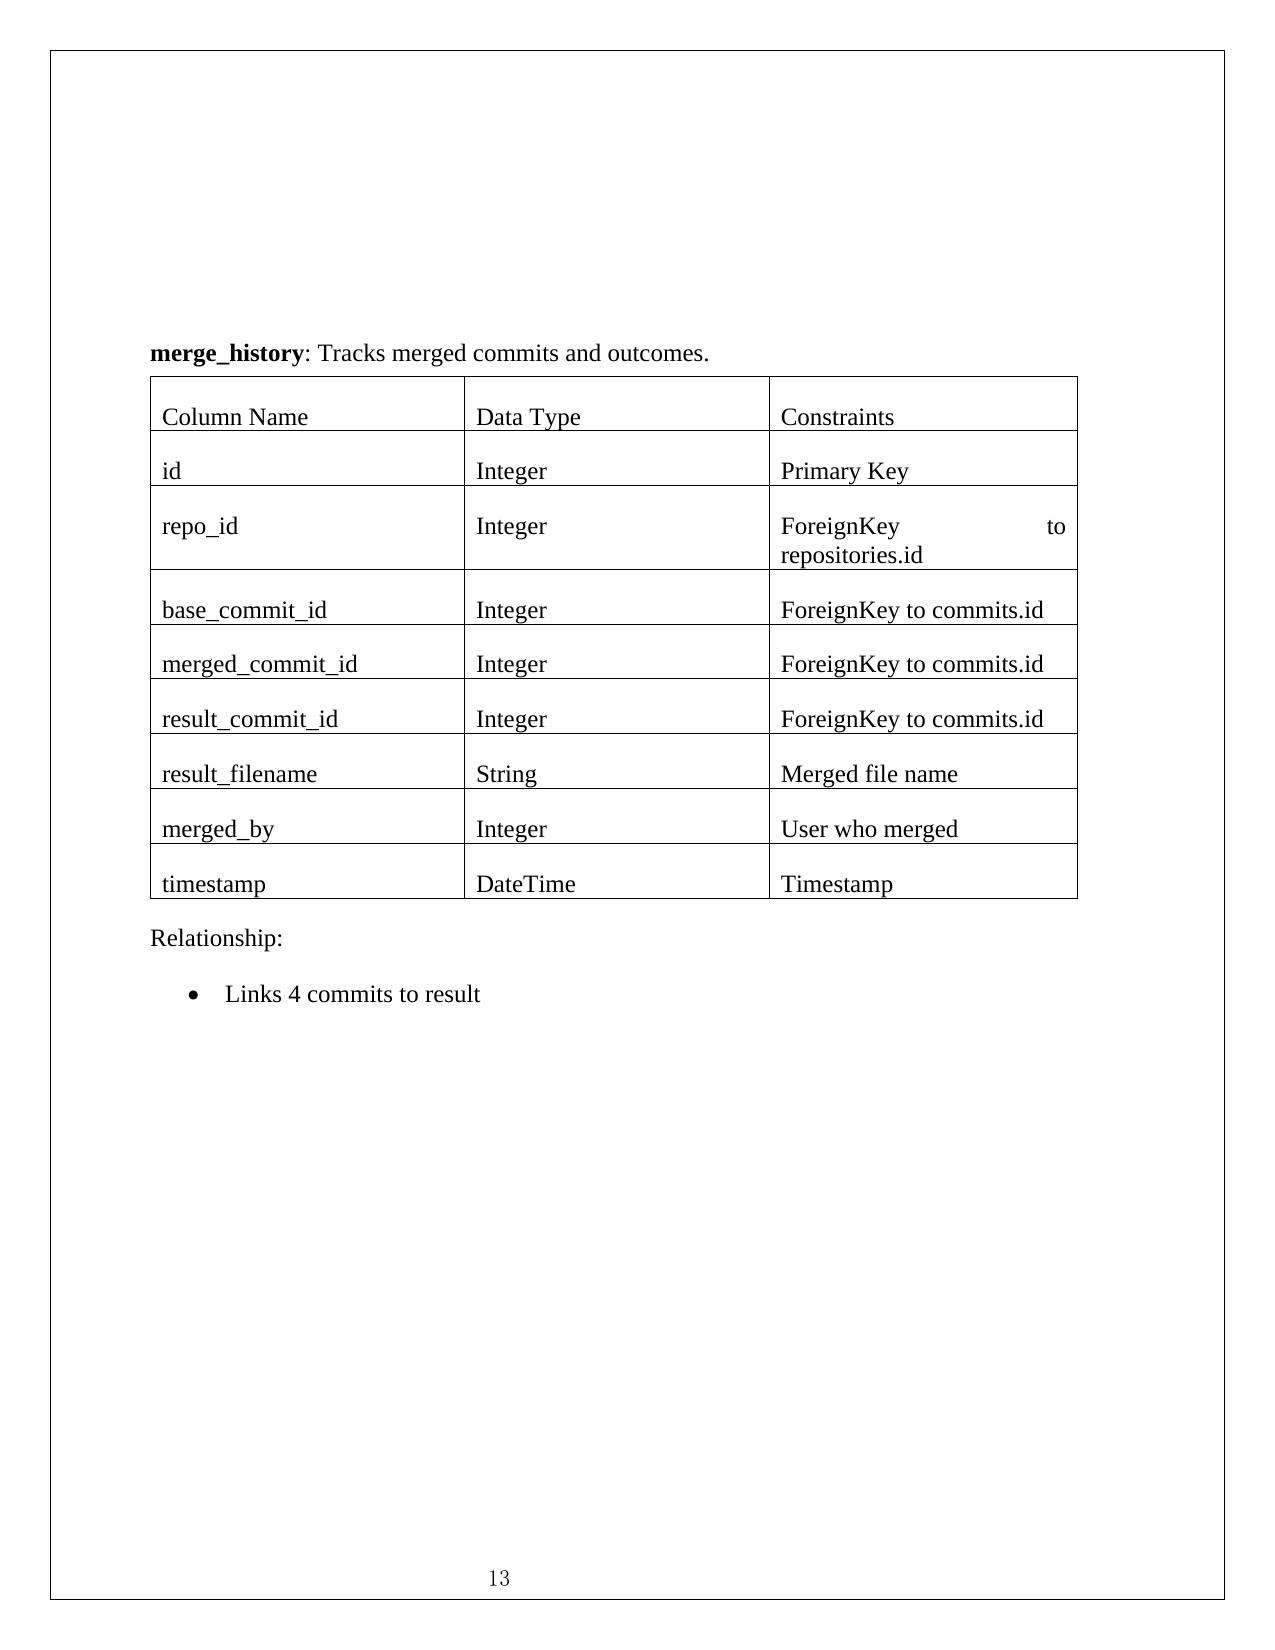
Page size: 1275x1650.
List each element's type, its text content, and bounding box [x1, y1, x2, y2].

table_cell timestamp [151, 844, 464, 897]
table_cell id [151, 431, 464, 485]
table_cell merged_commit_id [151, 625, 464, 678]
table_cell ForeignKey to repositories.id [770, 486, 1077, 569]
table_cell Integer [465, 486, 769, 569]
table_cell Integer [465, 625, 769, 678]
table_cell DateTime [465, 844, 769, 897]
table_cell Primary Key [770, 431, 1077, 485]
table_cell Merged file name [770, 734, 1077, 788]
table_cell Timestamp [770, 844, 1077, 897]
table_cell String [465, 734, 769, 788]
table_cell ForeignKey to commits.id [770, 625, 1077, 678]
table_cell merged_by [151, 789, 464, 843]
table_cell Integer [465, 679, 769, 733]
table_cell result_commit_id [151, 679, 464, 733]
table_cell Integer [465, 431, 769, 485]
subtitle Relationship: [150, 923, 1125, 952]
table_cell ForeignKey to commits.id [770, 679, 1077, 733]
table_cell base_commit_id [151, 570, 464, 623]
table_header Data Type [465, 377, 769, 430]
table_cell Integer [465, 570, 769, 623]
table_cell User who merged [770, 789, 1077, 843]
table_header Column Name [151, 377, 464, 430]
table_cell Integer [465, 789, 769, 843]
subtitle merge_history: Tracks merged commits and outcomes. [150, 338, 1125, 367]
table_header Constraints [770, 377, 1077, 430]
table_cell ForeignKey to commits.id [770, 570, 1077, 623]
table_cell result_filename [151, 734, 464, 788]
table_cell repo_id [151, 486, 464, 569]
subtitle Links 4 commits to result [187, 977, 1125, 1008]
